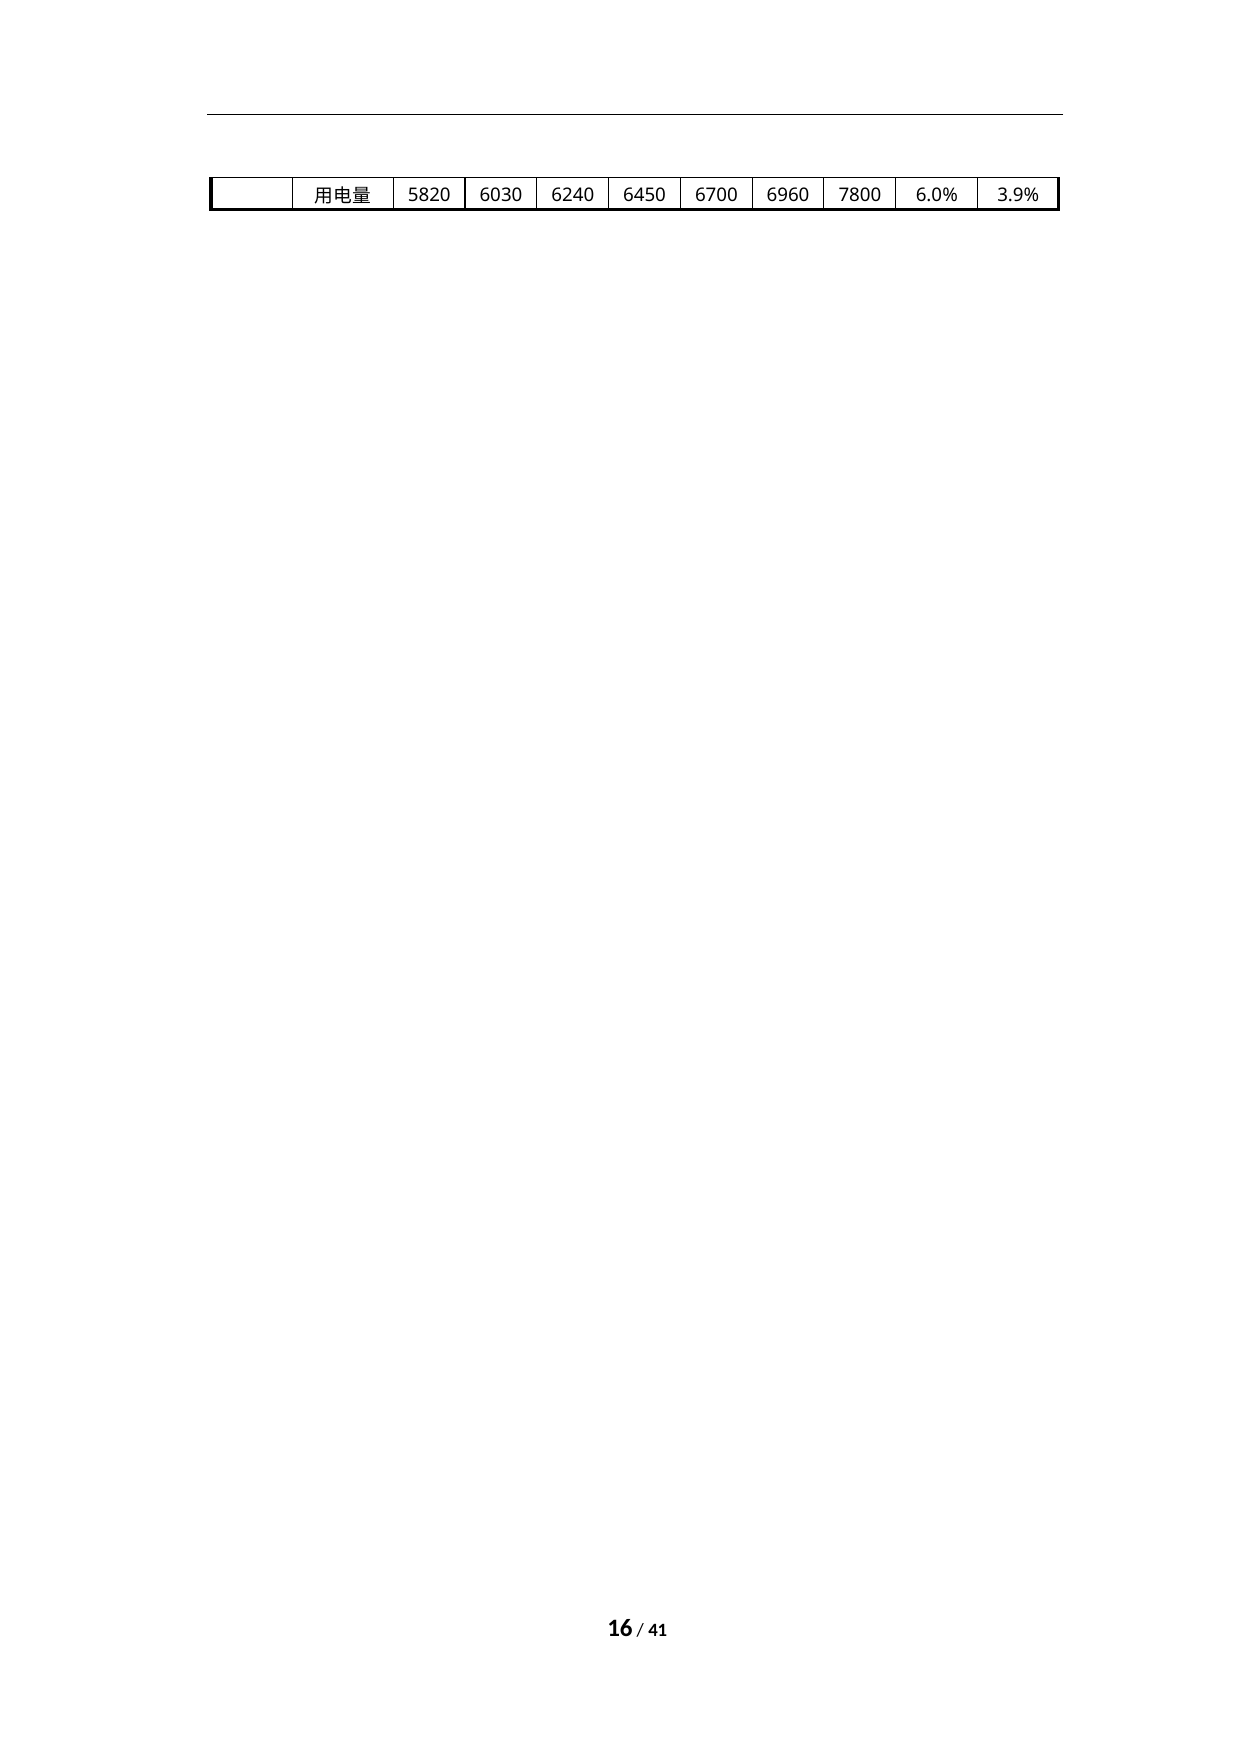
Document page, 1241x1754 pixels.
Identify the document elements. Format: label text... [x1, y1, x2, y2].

table_cell 用电量 [293, 178, 393, 207]
table_cell 6030 [466, 178, 536, 207]
table_cell 3.9% [978, 178, 1057, 207]
table_cell 低方案 [213, 178, 292, 207]
table_cell 6240 [537, 178, 608, 207]
table_cell 5820 [394, 178, 464, 207]
table_cell 6.0% [896, 178, 977, 207]
table_cell 6700 [681, 178, 752, 207]
table_cell 6960 [753, 178, 823, 207]
table_cell 7800 [824, 178, 895, 207]
table_cell 6450 [609, 178, 680, 207]
